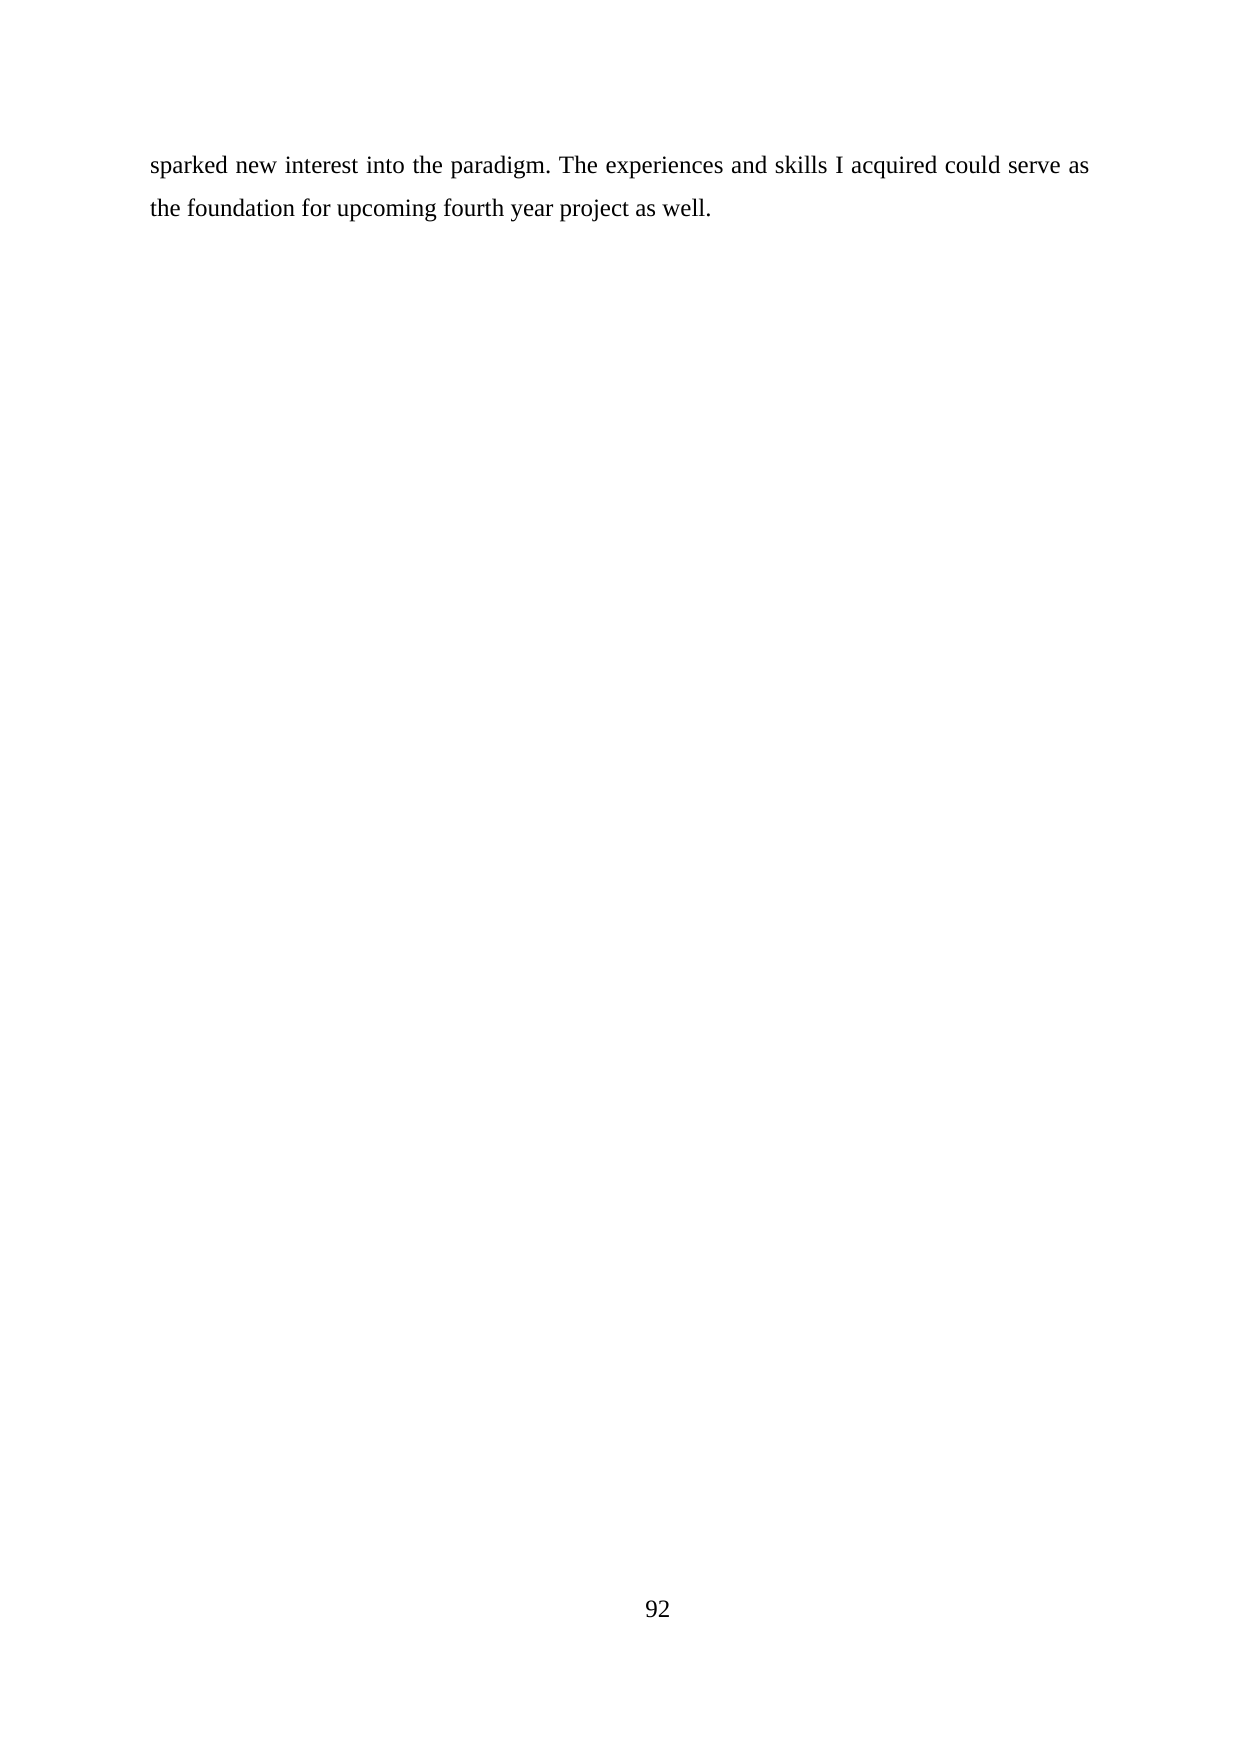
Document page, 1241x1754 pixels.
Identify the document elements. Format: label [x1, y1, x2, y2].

text [150, 150, 1090, 222]
